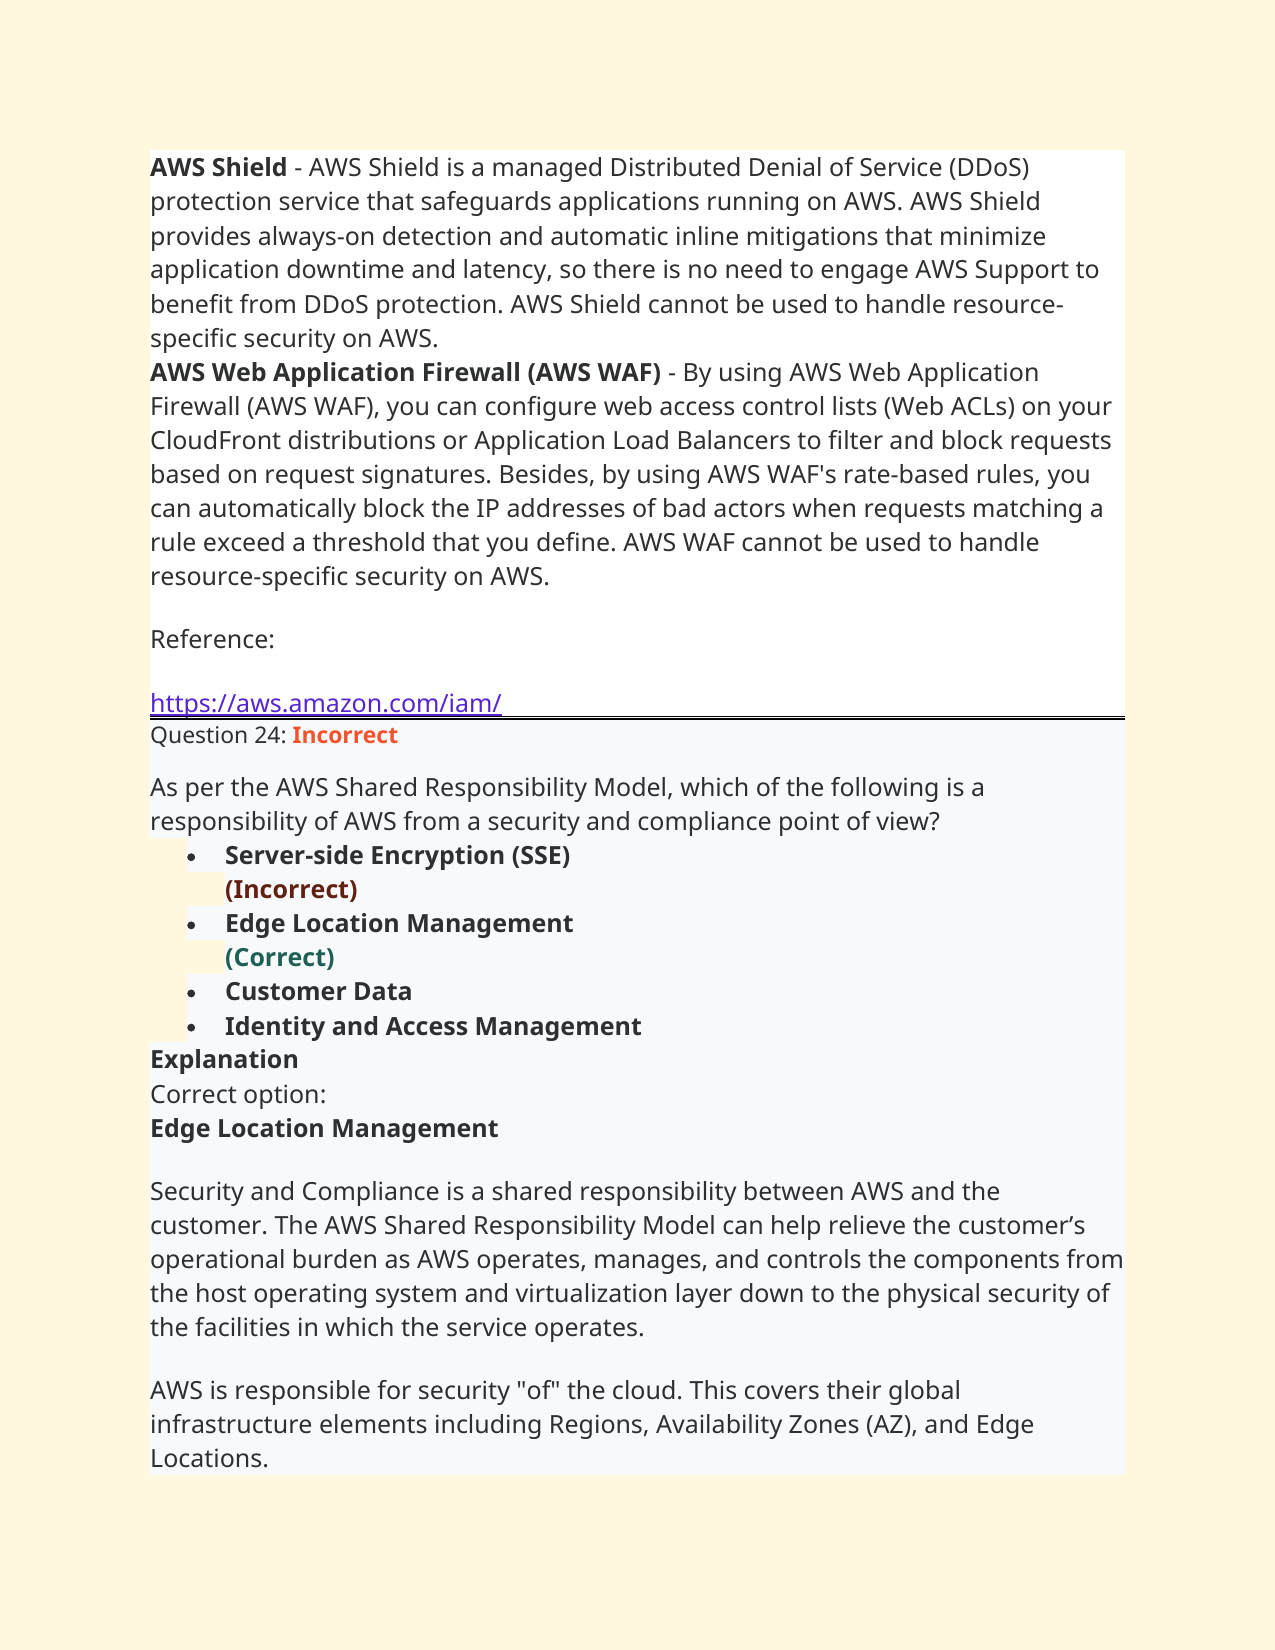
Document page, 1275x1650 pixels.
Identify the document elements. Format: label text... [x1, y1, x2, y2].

text (Incorrect) [225, 872, 1125, 906]
text (Correct) [225, 940, 1125, 974]
text Edge Location Management [150, 1110, 1125, 1144]
text Reference: [150, 622, 1125, 656]
text Question 24: Incorrect [150, 720, 1125, 751]
list Identity and Access Management [187, 1008, 1125, 1042]
text As per the AWS Shared Responsibility Model, which of the following is a responsibility of AWS from a security and compliance point of view? [150, 770, 1125, 838]
list Edge Location Management [187, 906, 1125, 940]
text AWS Shield - AWS Shield is a managed Distributed Denial of Service (DDoS) protection service that safeguards applications running on AWS. AWS Shield provides always-on detection and automatic inline mitigations that minimize application downtime and latency, so there is no need to engage AWS Support to benefit from DDoS protection. AWS Shield cannot be used to handle resource-specific security on AWS. [150, 150, 1125, 354]
text Security and Compliance is a shared responsibility between AWS and the customer. The AWS Shared Responsibility Model can help relieve the customer’s operational burden as AWS operates, manages, and controls the components from the host operating system and virtualization layer down to the physical security of the facilities in which the service operates. [150, 1173, 1125, 1344]
text https://aws.amazon.com/iam/ [150, 685, 1125, 716]
list Server-side Encryption (SSE) [187, 838, 1125, 872]
text AWS Web Application Firewall (AWS WAF) - By using AWS Web Application Firewall (AWS WAF), you can configure web access control lists (Web ACLs) on your CloudFront distributions or Application Load Balancers to filter and block requests based on request signatures. Besides, by using AWS WAF's rate-based rules, you can automatically block the IP addresses of bad actors when requests matching a rule exceed a threshold that you define. AWS WAF cannot be used to handle resource-specific security on AWS. [150, 354, 1125, 593]
text AWS is responsible for security "of" the cloud. This covers their global infrastructure elements including Regions, Availability Zones (AZ), and Edge Locations. [150, 1373, 1125, 1475]
subtitle Explanation [150, 1042, 1125, 1076]
list Customer Data [187, 974, 1125, 1008]
text Correct option: [150, 1076, 1125, 1110]
